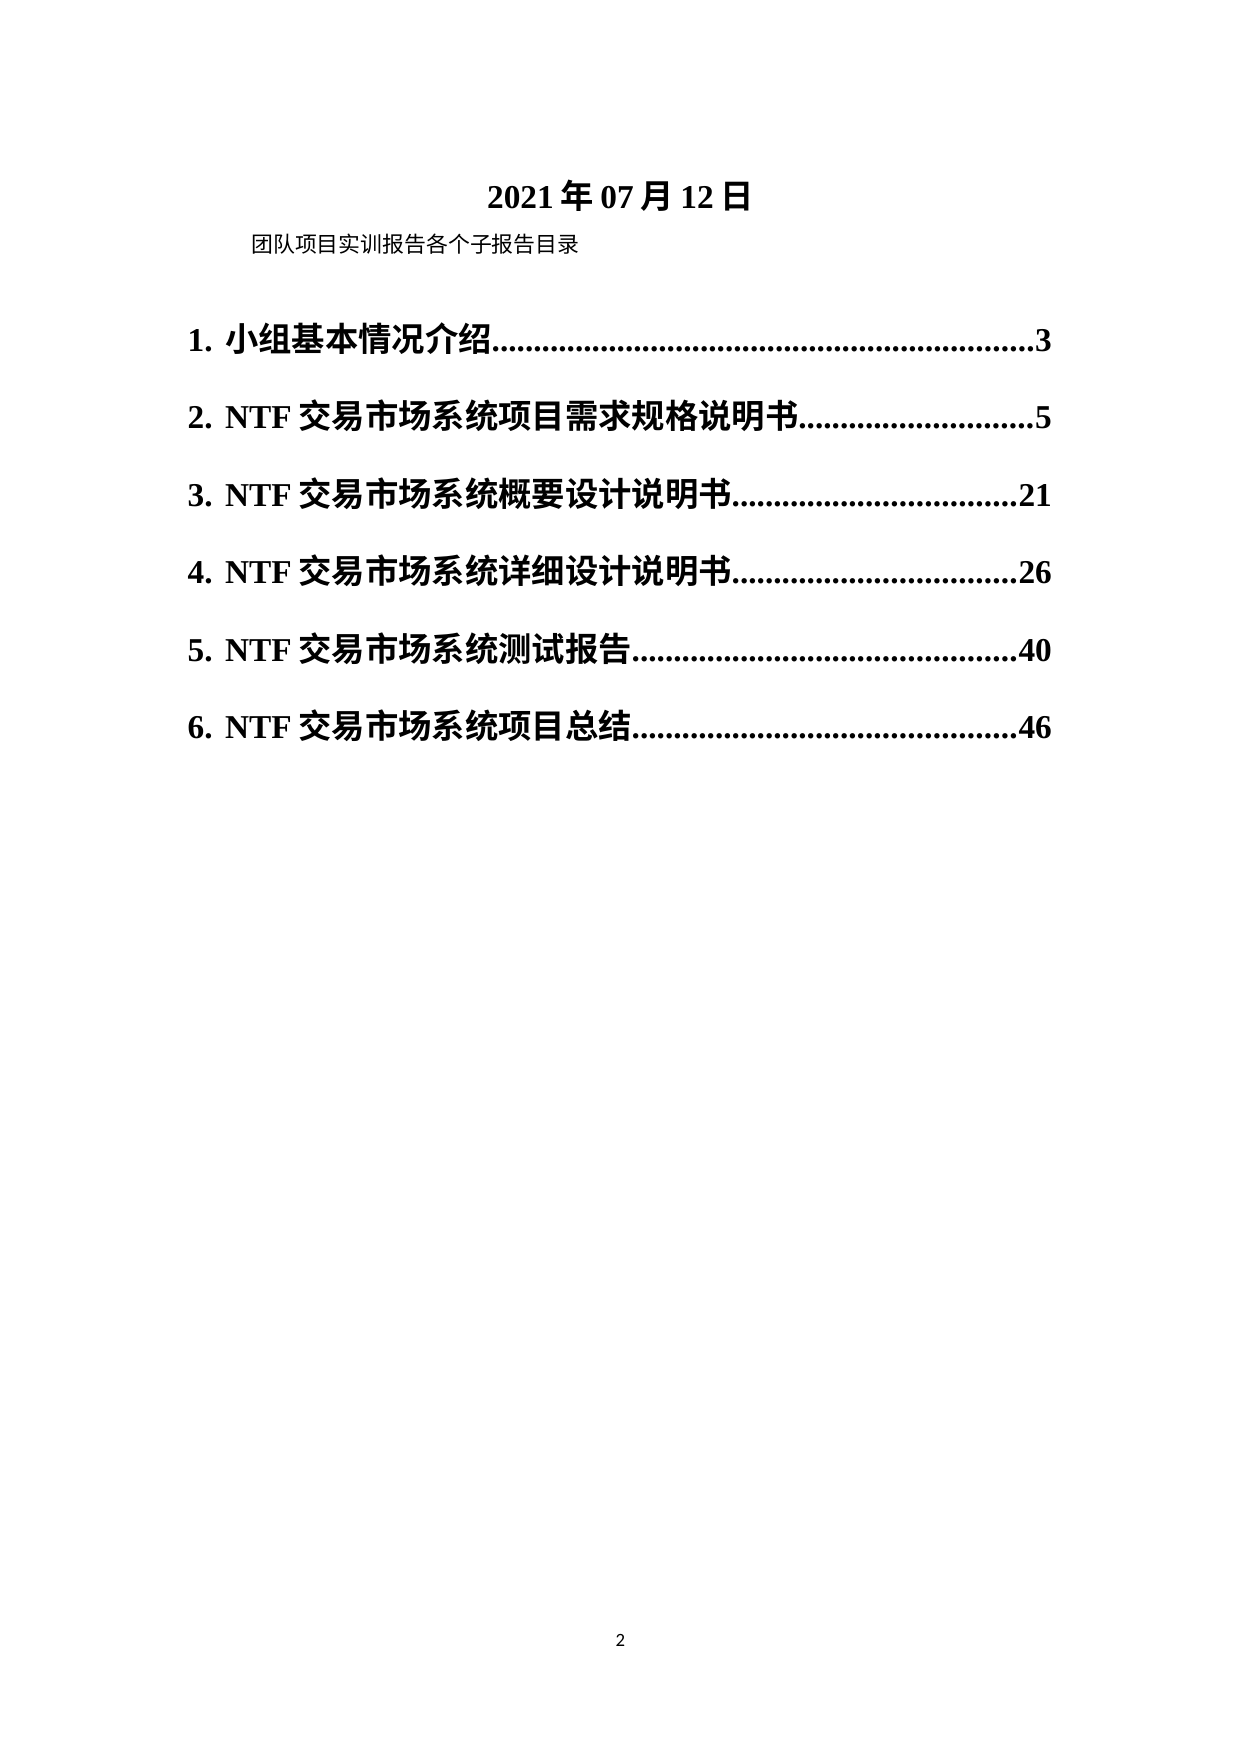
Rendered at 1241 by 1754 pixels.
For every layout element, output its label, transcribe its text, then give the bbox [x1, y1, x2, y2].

text 2021年07月12日 [187, 162, 1053, 227]
